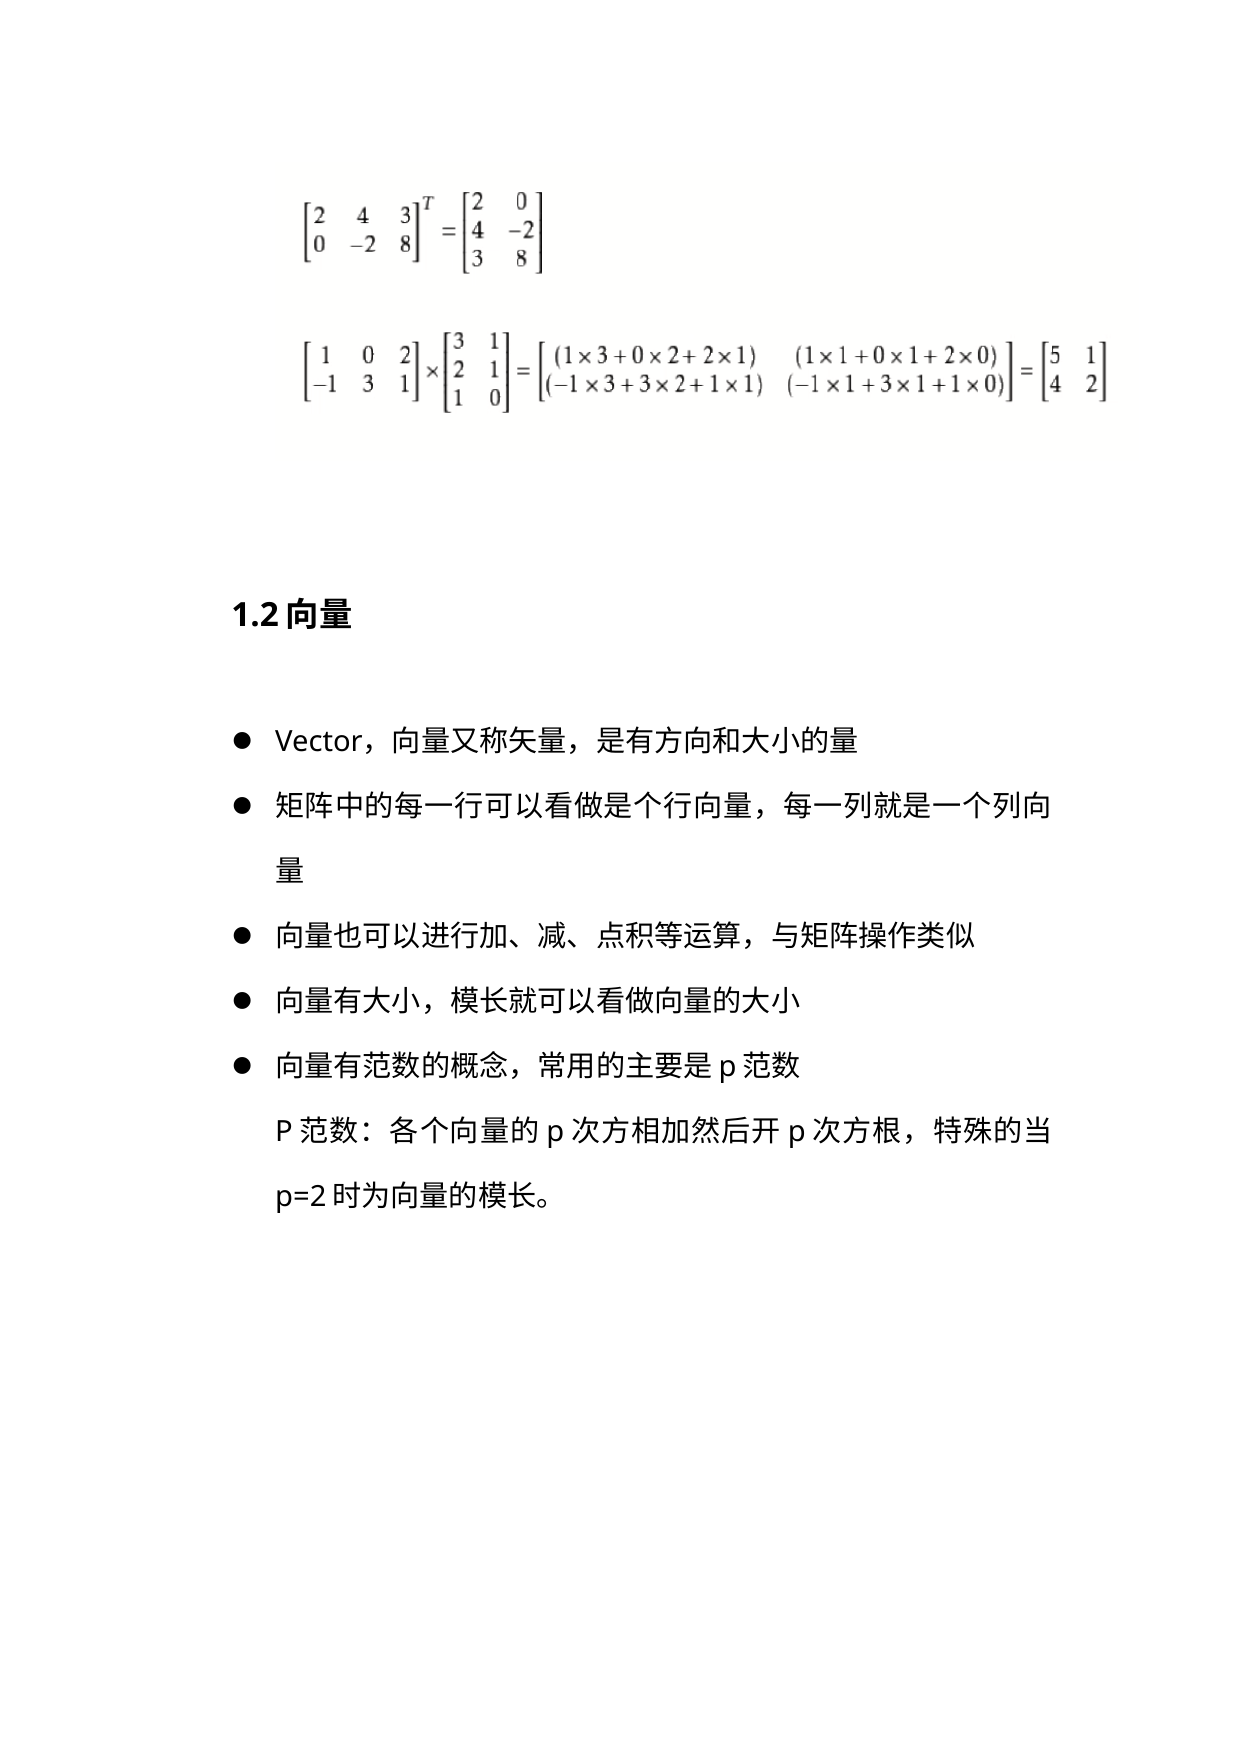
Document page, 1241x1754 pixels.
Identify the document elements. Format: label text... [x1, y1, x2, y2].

list P范数：各个向量的p次方相加然后开p次方根，特殊的当p=2时为向量的模长。 [275, 1096, 1053, 1226]
list 向量有大小，模长就可以看做向量的大小 [231, 966, 1053, 1031]
list Vector，向量又称矢量，是有方向和大小的量 [231, 706, 1053, 771]
list 向量也可以进行加、减、点积等运算，与矩阵操作类似 [231, 901, 1053, 966]
list 向量有范数的概念，常用的主要是p范数 [231, 1031, 1053, 1096]
picture [275, 162, 1140, 461]
subtitle 1.2向量 [187, 579, 1053, 644]
list 矩阵中的每一行可以看做是个行向量，每一列就是一个列向量 [231, 771, 1053, 901]
